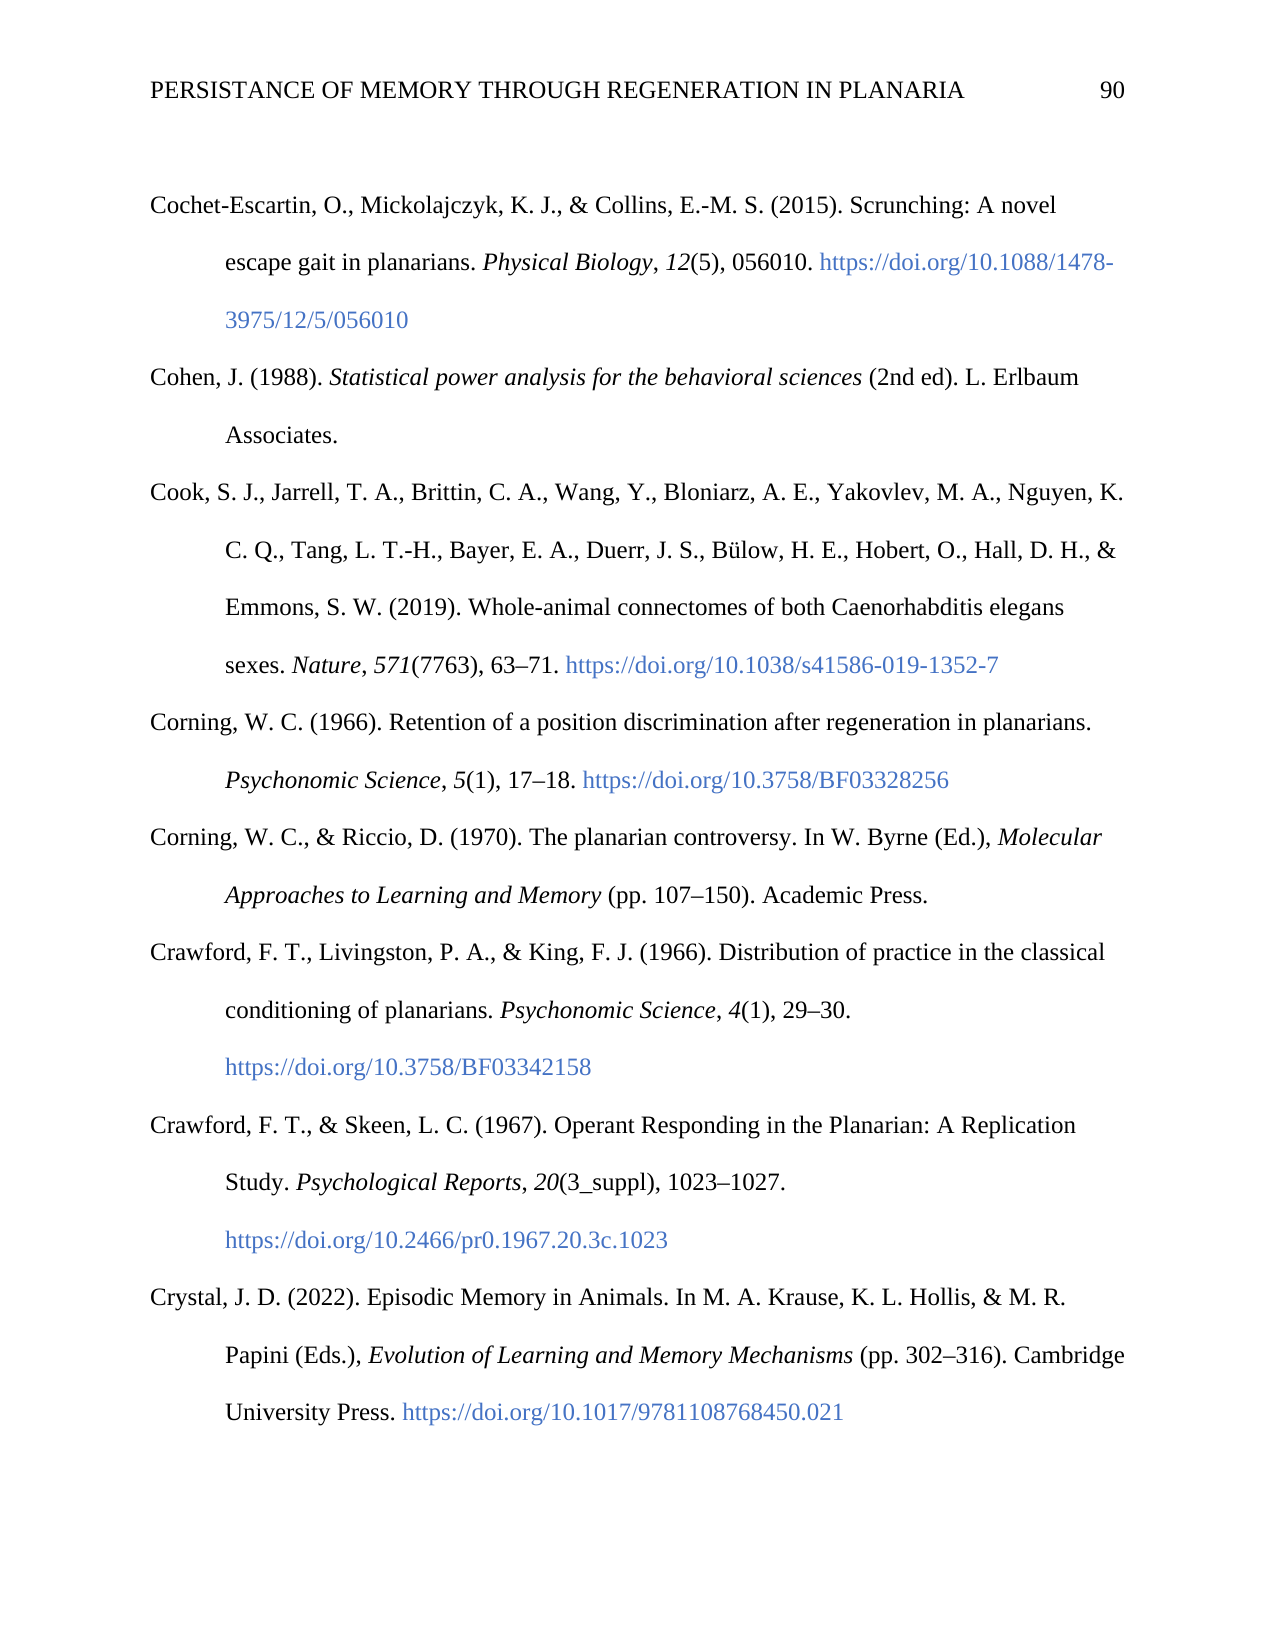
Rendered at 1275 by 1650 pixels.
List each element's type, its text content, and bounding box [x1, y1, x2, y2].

text Cochet-Escartin, O., Mickolajczyk, K. J., & Collins, E.-M. S. (2015). Scrunching: A novel escape gait in planarians. Physical Biology, 12(5), 056010. https://doi.org/10.1088/1478-3975/12/5/056010 [150, 190, 1125, 334]
text Cook, S. J., Jarrell, T. A., Brittin, C. A., Wang, Y., Bloniarz, A. E., Yakovlev, M. A., Nguyen, K. C. Q., Tang, L. T.-H., Bayer, E. A., Duerr, J. S., Bülow, H. E., Hobert, O., Hall, D. H., & Emmons, S. W. (2019). Whole-animal connectomes of both Caenorhabditis elegans sexes. Nature, 571(7763), 63–71. https://doi.org/10.1038/s41586-019-1352-7 [150, 477, 1125, 679]
text Crawford, F. T., & Skeen, L. C. (1967). Operant Responding in the Planarian: A Replication Study. Psychological Reports, 20(3_suppl), 1023–1027. https://doi.org/10.2466/pr0.1967.20.3c.1023 [150, 1110, 1125, 1254]
text Corning, W. C., & Riccio, D. (1970). The planarian controversy. In W. Byrne (Ed.), Molecular Approaches to Learning and Memory (pp. 107–150). Academic Press. [150, 822, 1125, 909]
text Crawford, F. T., Livingston, P. A., & King, F. J. (1966). Distribution of practice in the classical conditioning of planarians. Psychonomic Science, 4(1), 29–30. https://doi.org/10.3758/BF03342158 [150, 937, 1125, 1081]
text Crystal, J. D. (2022). Episodic Memory in Animals. In M. A. Krause, K. L. Hollis, & M. R. Papini (Eds.), Evolution of Learning and Memory Mechanisms (pp. 302–316). Cambridge University Press. https://doi.org/10.1017/9781108768450.021 [150, 1282, 1125, 1426]
text Cohen, J. (1988). Statistical power analysis for the behavioral sciences (2nd ed). L. Erlbaum Associates. [150, 362, 1125, 449]
text Corning, W. C. (1966). Retention of a position discrimination after regeneration in planarians. Psychonomic Science, 5(1), 17–18. https://doi.org/10.3758/BF03328256 [150, 707, 1125, 794]
